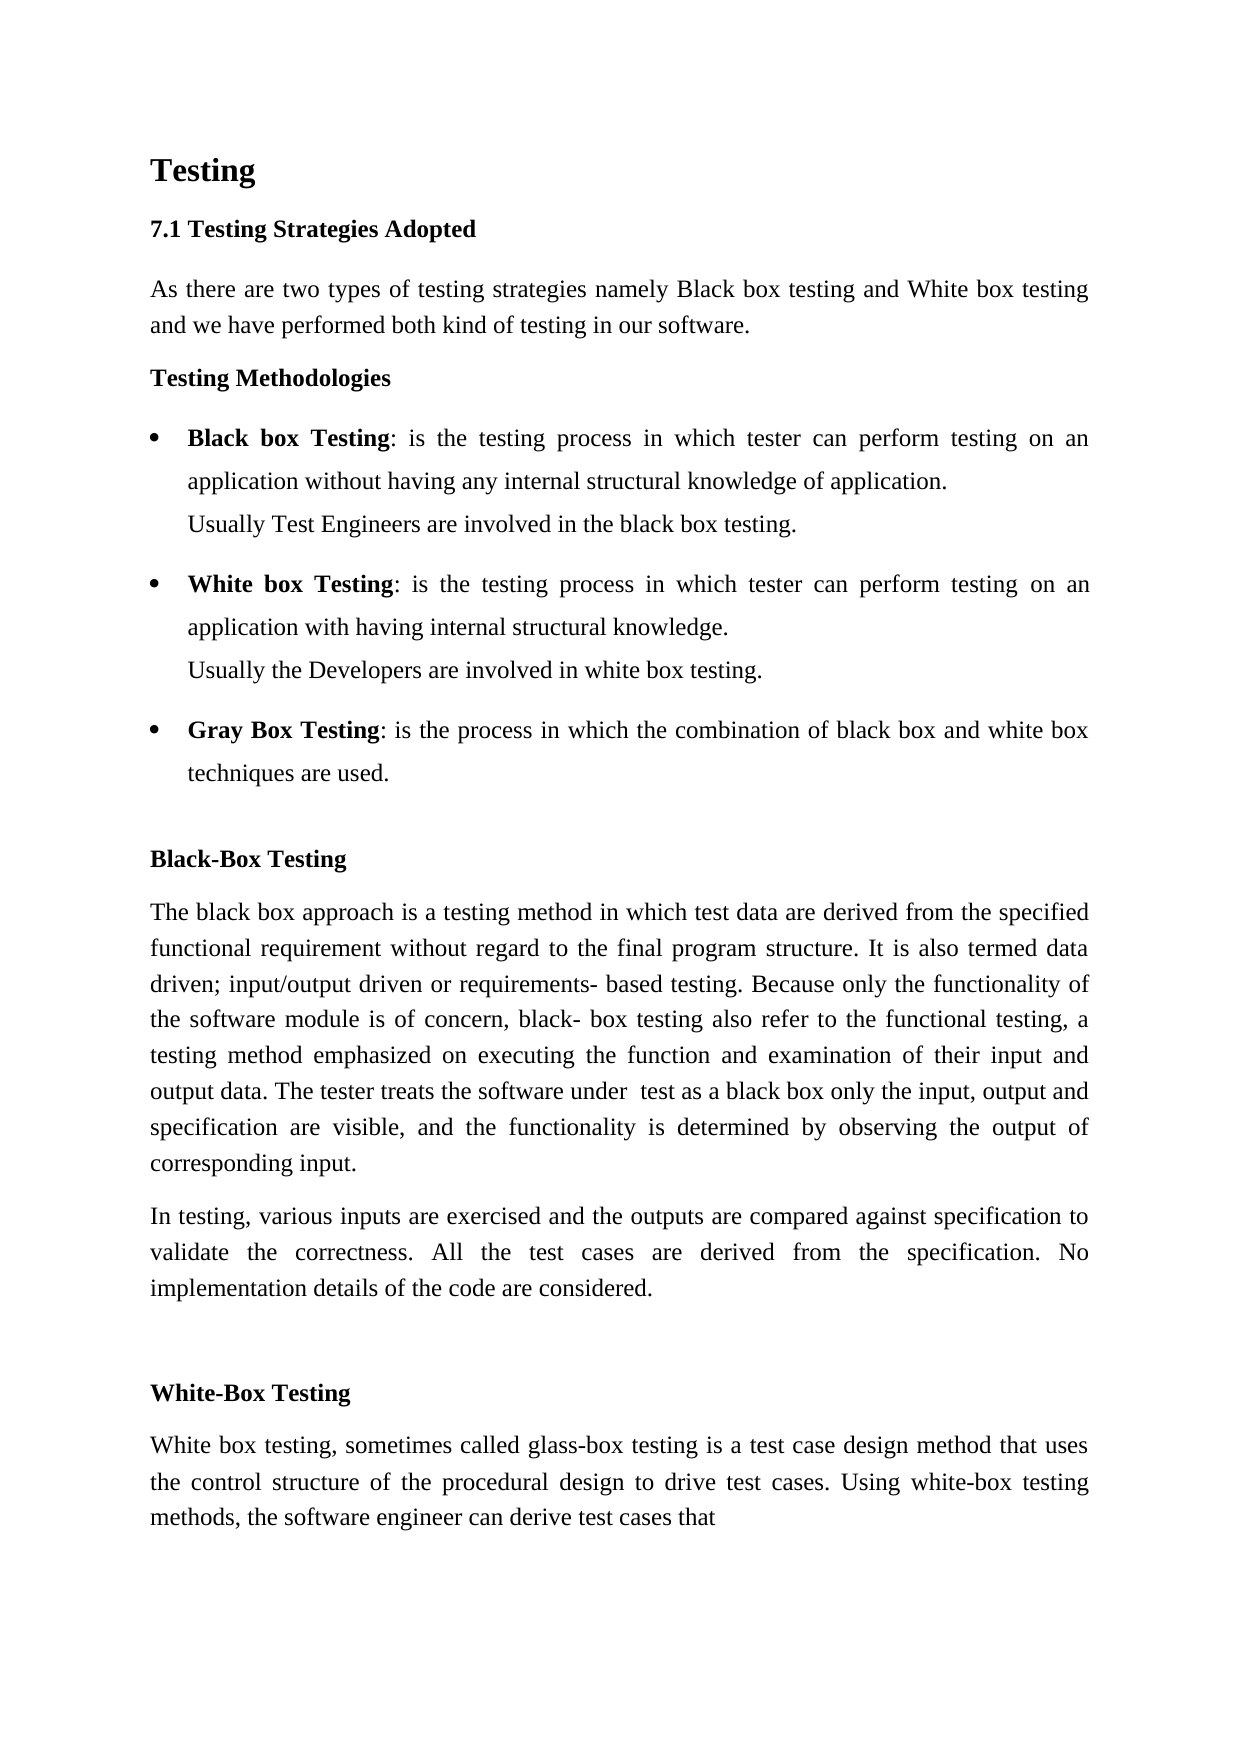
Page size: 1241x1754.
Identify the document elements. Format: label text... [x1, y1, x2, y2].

list White box Testing: is the testing process in which tester can perform testing on an application with having internal structural knowledge. [150, 569, 1090, 641]
text As there are two types of testing strategies namely Black box testing and White box testing and we have performed both kind of testing in our software. [150, 274, 1090, 339]
text Usually the Developers are involved in white box testing. [187, 655, 1090, 684]
text Testing [150, 150, 1090, 188]
text Black-Box Testing [150, 844, 1090, 873]
text Usually Test Engineers are involved in the black box testing. [187, 509, 1090, 538]
text 7.1 Testing Strategies Adopted [150, 214, 1090, 243]
list Gray Box Testing: is the process in which the combination of black box and white box techniques are used. [150, 715, 1090, 787]
text Testing Methodologies [150, 363, 1090, 392]
list Black box Testing: is the testing process in which tester can perform testing on an application without having any internal structural knowledge of application. [150, 423, 1090, 494]
text The black box approach is a testing method in which test data are derived from the specified functional requirement without regard to the final program structure. It is also termed data driven; input/output driven or requirements- based testing. Because only the functionality of the software module is of concern, black- box testing also refer to the functional testing, a testing method emphasized on executing the function and examination of their input and output data. The tester treats the software under test as a black box only the input, output and specification are visible, and the functionality is determined by observing the output of corresponding input. [150, 897, 1090, 1177]
text White-Box Testing [150, 1378, 1090, 1407]
text In testing, various inputs are exercised and the outputs are compared against specification to validate the correctness. All the test cases are derived from the specification. No implementation details of the code are considered. [150, 1201, 1090, 1302]
text White box testing, sometimes called glass-box testing is a test case design method that uses the control structure of the procedural design to drive test cases. Using white-box testing methods, the software engineer can derive test cases that [150, 1431, 1090, 1531]
